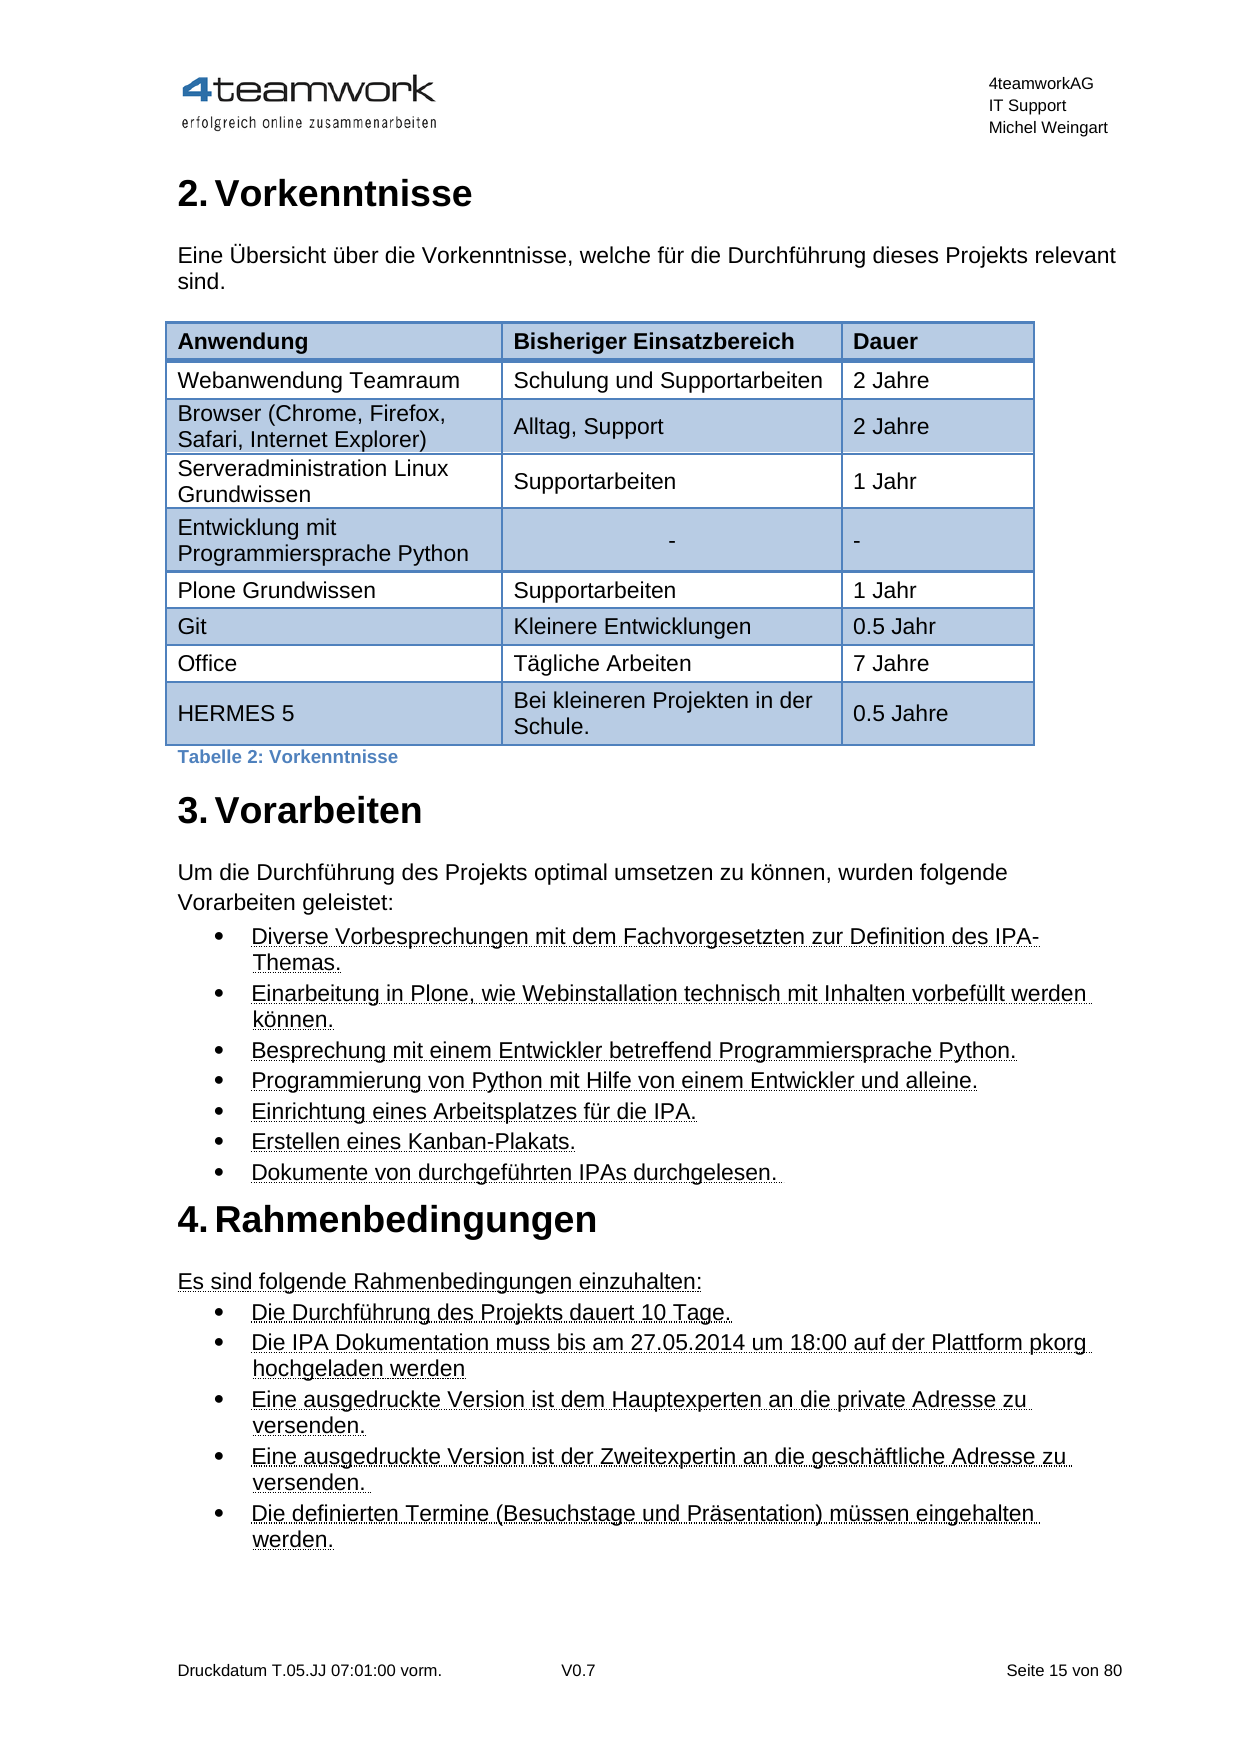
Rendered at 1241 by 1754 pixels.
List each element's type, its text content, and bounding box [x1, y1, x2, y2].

table_cell Supportarbeiten [503, 573, 841, 607]
list Programmierung von Python mit Hilfe von einem Entwickler und alleine. [215, 1067, 1122, 1094]
subtitle Vorkenntnisse [177, 171, 1122, 214]
table_header Bisheriger Einsatzbereich [503, 324, 841, 358]
table_cell Kleinere Entwicklungen [503, 609, 841, 644]
table_cell 7 Jahre [843, 646, 1033, 681]
table_cell Plone Grundwissen [167, 573, 501, 607]
table_header Anwendung [167, 324, 501, 358]
table_header Dauer [843, 324, 1033, 358]
subtitle Rahmenbedingungen [177, 1198, 1122, 1241]
table_cell 1 Jahr [843, 573, 1033, 607]
table_cell - [843, 509, 1033, 570]
text Eine Übersicht über die Vorkenntnisse, welche für die Durchführung dieses Projekts relevant sind. [177, 242, 1122, 294]
list Besprechung mit einem Entwickler betreffend Programmiersprache Python. [215, 1037, 1122, 1063]
list Eine ausgedruckte Version ist der Zweitexpertin an die geschäftliche Adresse zu versenden. [215, 1443, 1122, 1495]
list Einrichtung eines Arbeitsplatzes für die IPA. [215, 1098, 1122, 1124]
table_cell Tägliche Arbeiten [503, 646, 841, 681]
table_cell 1 Jahr [843, 455, 1033, 507]
table_cell 2 Jahre [843, 363, 1033, 398]
list Diverse Vorbesprechungen mit dem Fachvorgesetzten zur Definition des IPA-Themas. [215, 923, 1122, 976]
picture [177, 69, 440, 134]
table_cell Bei kleineren Projekten in der Schule. [503, 683, 841, 744]
list Erstellen eines Kanban-Plakats. [215, 1128, 1122, 1155]
list Einarbeitung in Plone, wie Webinstallation technisch mit Inhalten vorbefüllt werden können. [215, 980, 1122, 1033]
table_cell 0.5 Jahre [843, 683, 1033, 744]
table_cell - [503, 509, 841, 570]
table_cell Browser (Chrome, Firefox, Safari, Internet Explorer) [167, 400, 501, 452]
list Die Durchführung des Projekts dauert 10 Tage. [215, 1298, 1122, 1325]
text Um die Durchführung des Projekts optimal umsetzen zu können, wurden folgende Vorarbeiten geleistet: [177, 858, 1122, 915]
text Es sind folgende Rahmenbedingungen einzuhalten: [177, 1268, 1122, 1294]
table_cell Schulung und Supportarbeiten [503, 363, 841, 398]
list Die definierten Termine (Besuchstage und Präsentation) müssen eingehalten werden. [215, 1499, 1122, 1552]
table_cell 2 Jahre [843, 400, 1033, 452]
table_cell Git [167, 609, 501, 644]
list Dokumente von durchgeführten IPAs durchgelesen. [215, 1159, 1122, 1185]
table_cell HERMES 5 [167, 683, 501, 744]
table_cell Alltag, Support [503, 400, 841, 452]
table_cell 0.5 Jahr [843, 609, 1033, 644]
table_cell Entwicklung mit Programmiersprache Python [167, 509, 501, 570]
table_cell Webanwendung Teamraum [167, 363, 501, 398]
table_cell Office [167, 646, 501, 681]
table_cell Serveradministration Linux Grundwissen [167, 455, 501, 507]
subtitle Vorarbeiten [177, 788, 1122, 831]
list Die IPA Dokumentation muss bis am 27.05.2014 um 18:00 auf der Plattform pkorg hochgeladen werden [215, 1329, 1122, 1382]
list Eine ausgedruckte Version ist dem Hauptexperten an die private Adresse zu versenden. [215, 1386, 1122, 1438]
table_cell Supportarbeiten [503, 455, 841, 507]
